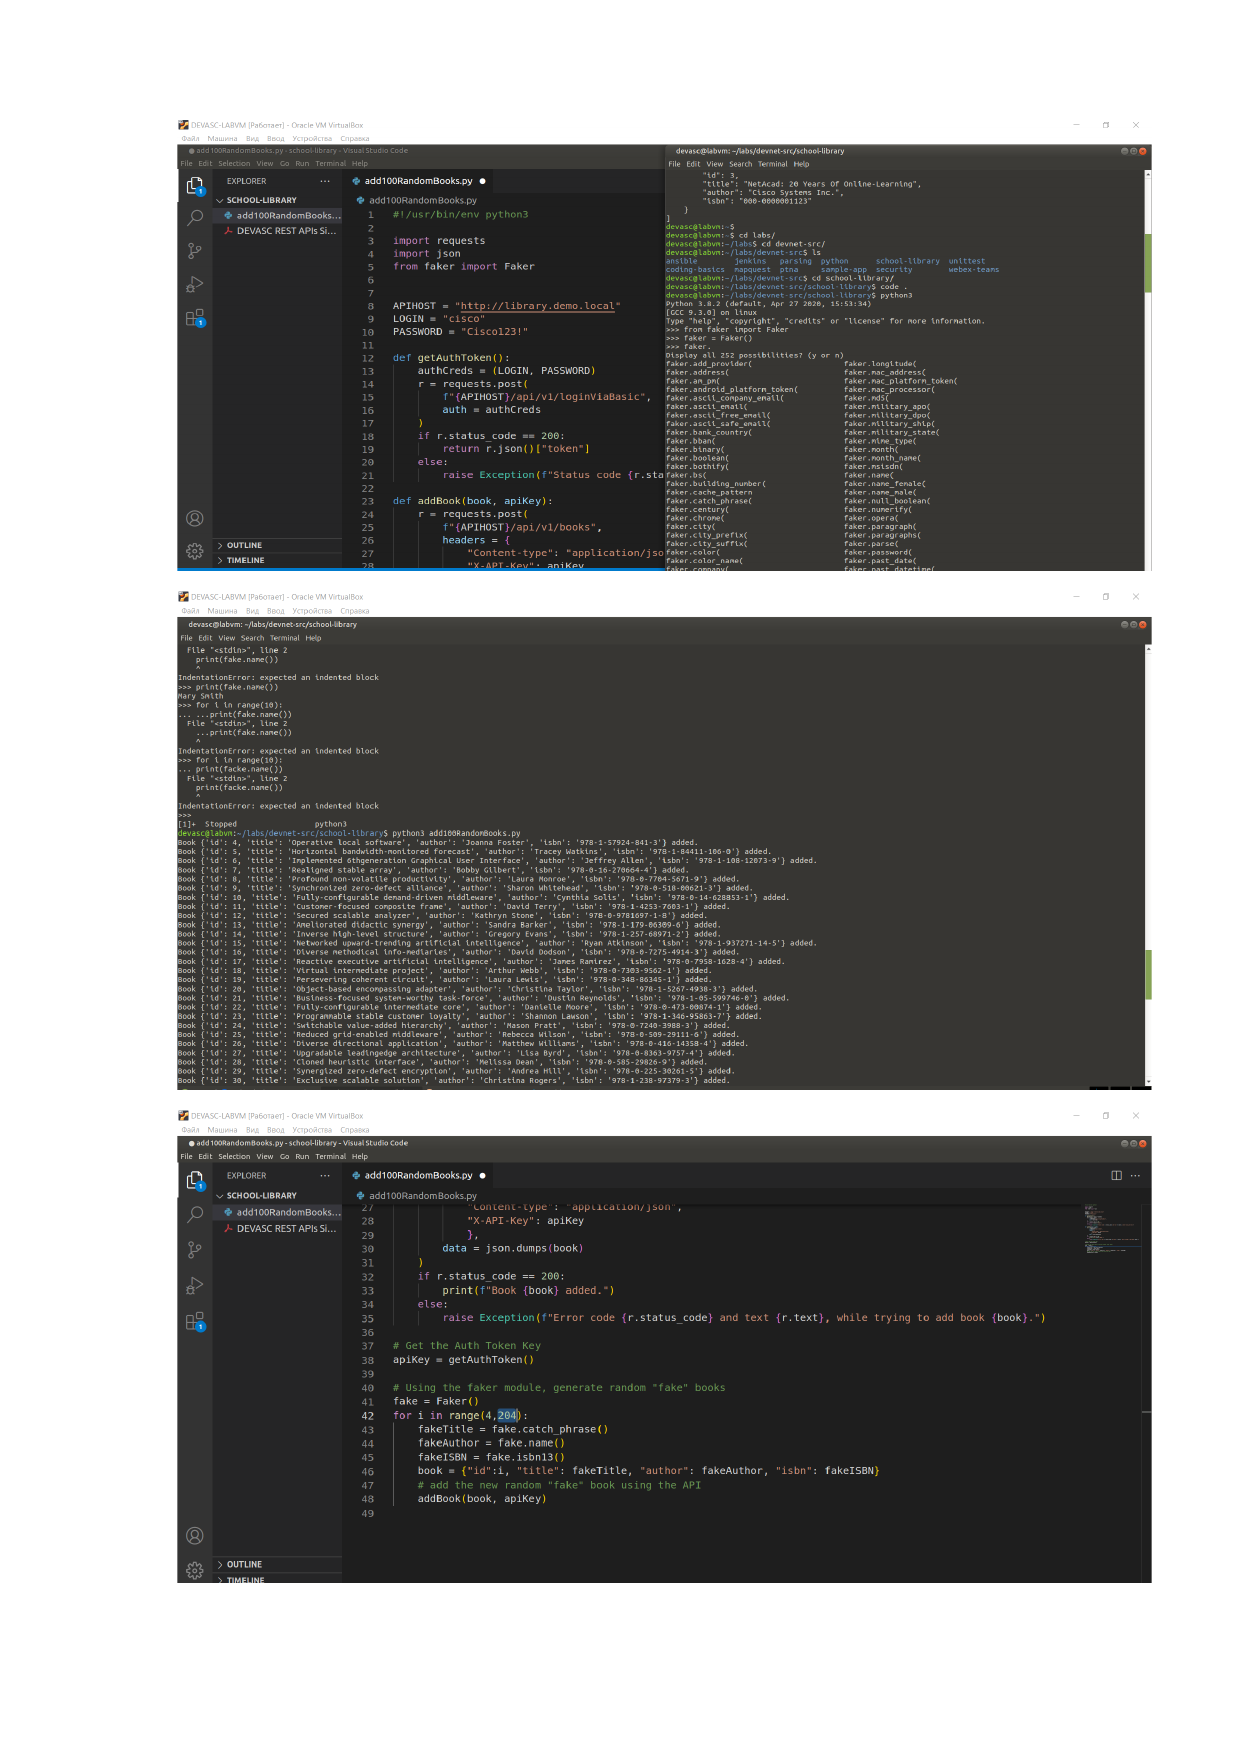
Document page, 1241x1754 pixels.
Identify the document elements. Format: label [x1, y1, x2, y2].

picture [177, 118, 1152, 571]
picture [177, 589, 1152, 1090]
picture [177, 1108, 1152, 1583]
